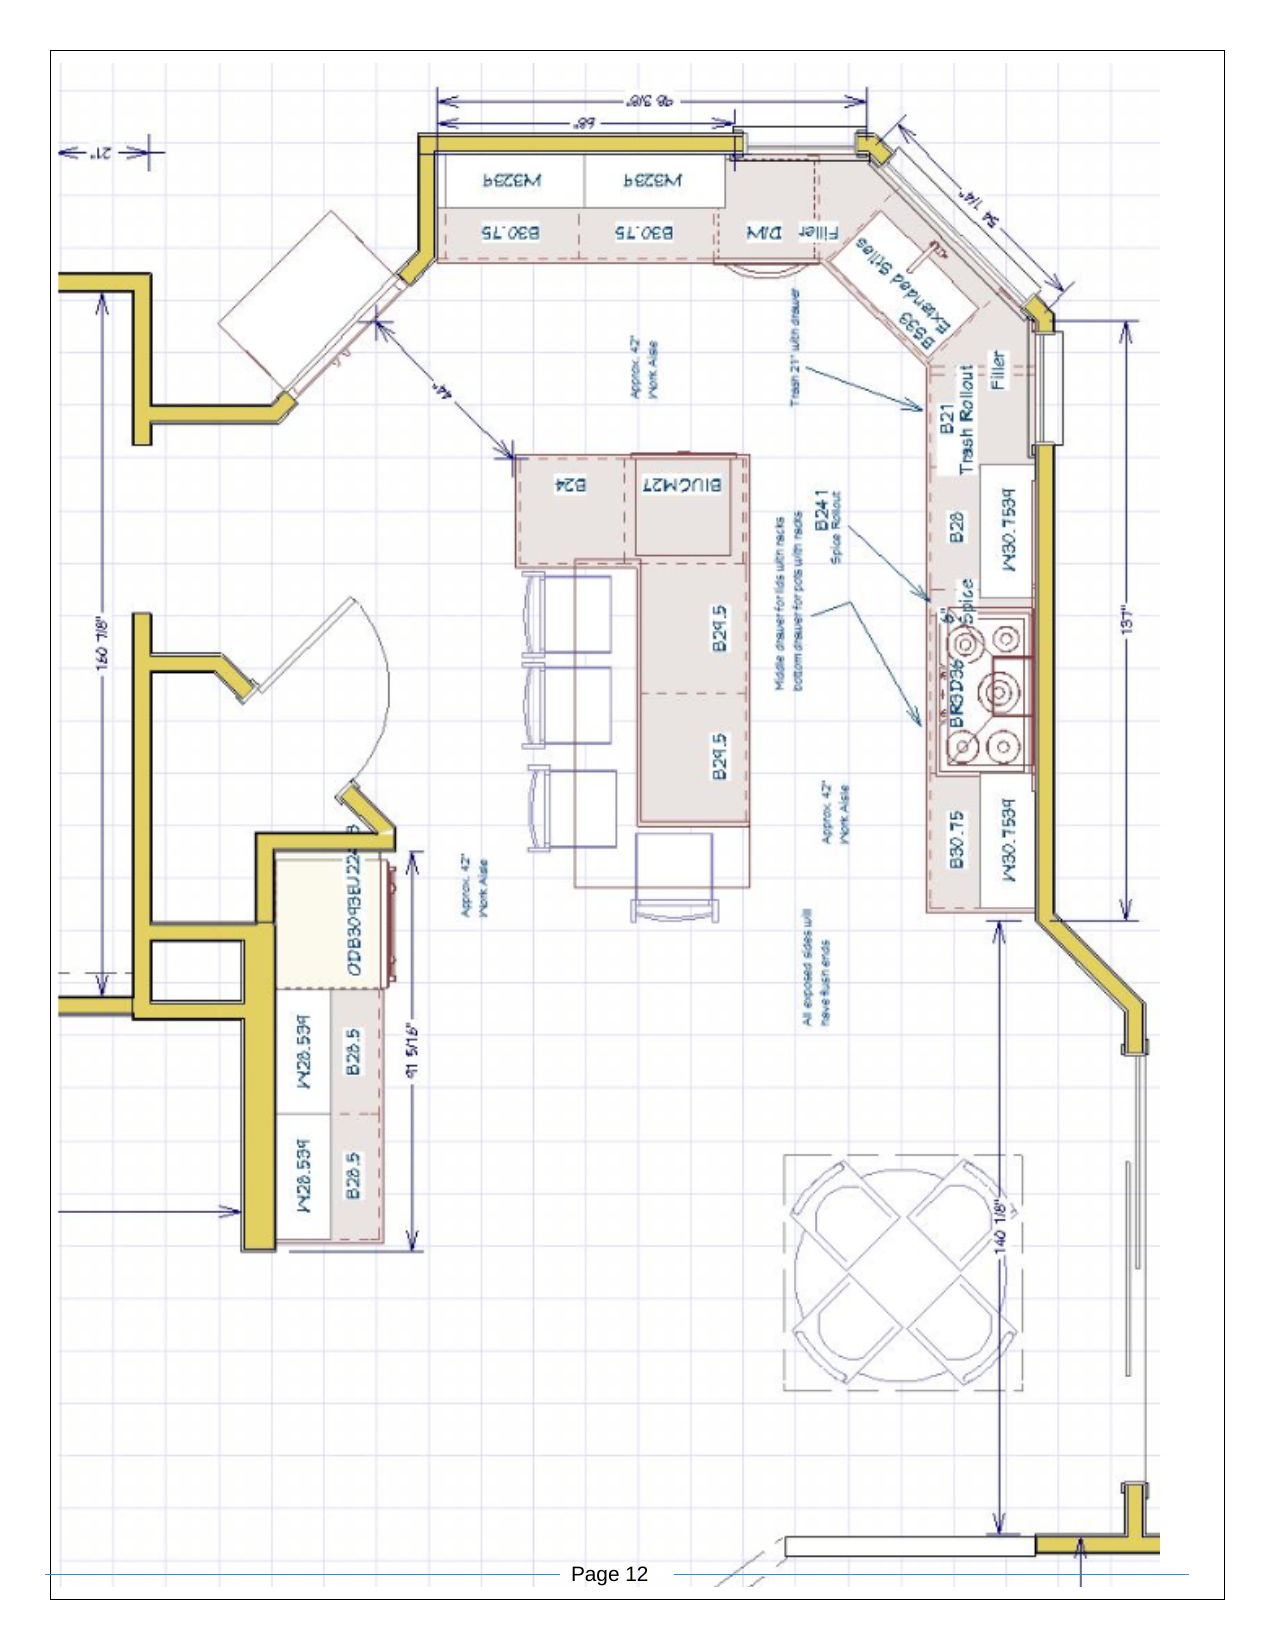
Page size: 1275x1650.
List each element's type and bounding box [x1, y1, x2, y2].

picture [59, 63, 1160, 1587]
